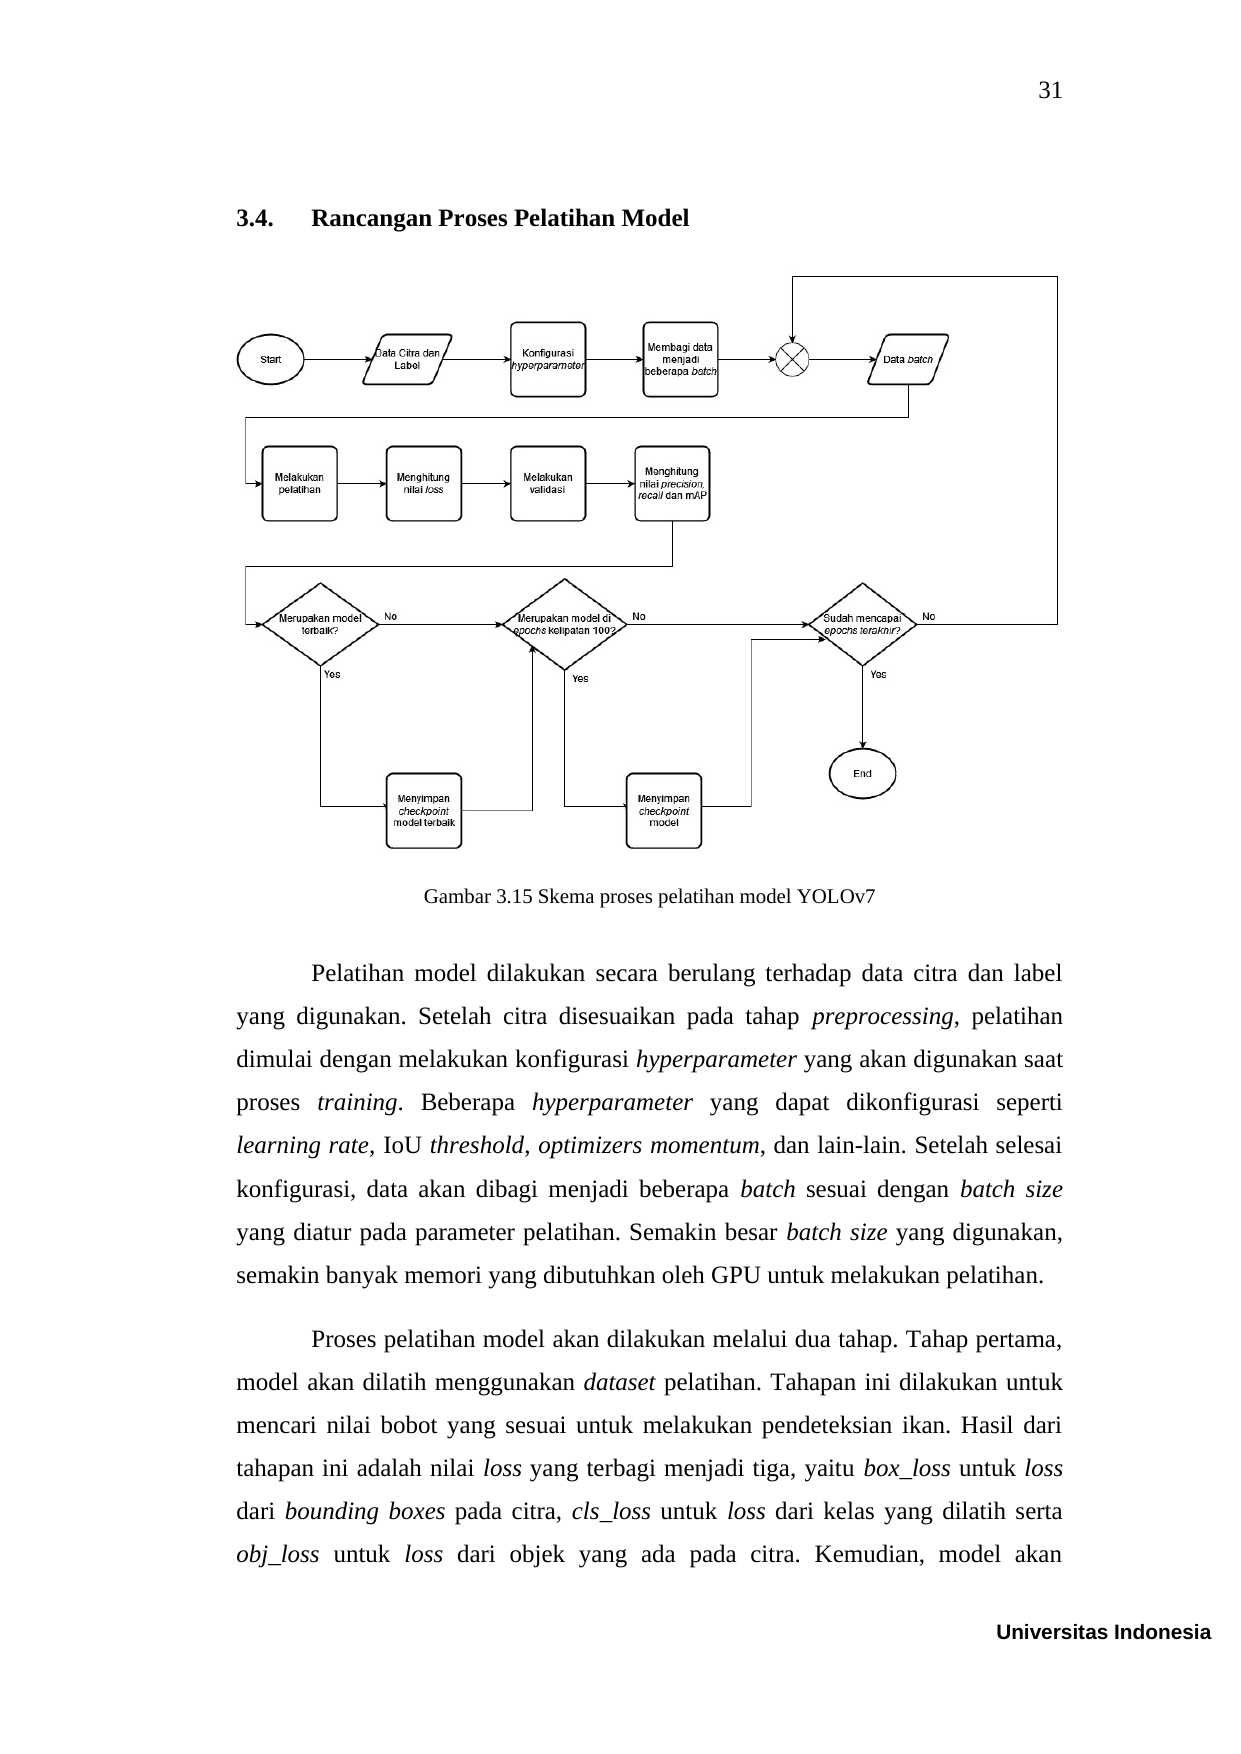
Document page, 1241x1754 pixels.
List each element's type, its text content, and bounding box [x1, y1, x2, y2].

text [236, 1324, 1063, 1568]
text Pelatihan model dilakukan secara berulang terhadap data citra dan label yang digunakan. Setelah citra disesuaikan pada tahap preprocessing, pelatihan dimulai dengan melakukan konfigurasi hyperparameter yang akan digunakan saat proses training. Beberapa hyperparameter yang dapat dikonfigurasi seperti learning rate, IoU threshold, optimizers momentum, dan lain-lain. Setelah selesai konfigurasi, data akan dibagi menjadi beberapa batch sesuai dengan batch size yang diatur pada parameter pelatihan. Semakin besar batch size yang digunakan, semakin banyak memori yang dibutuhkan oleh GPU untuk melakukan pelatihan. [236, 958, 1063, 1289]
picture [236, 271, 1064, 849]
subtitle Rancangan Proses Pelatihan Model [236, 203, 1063, 232]
